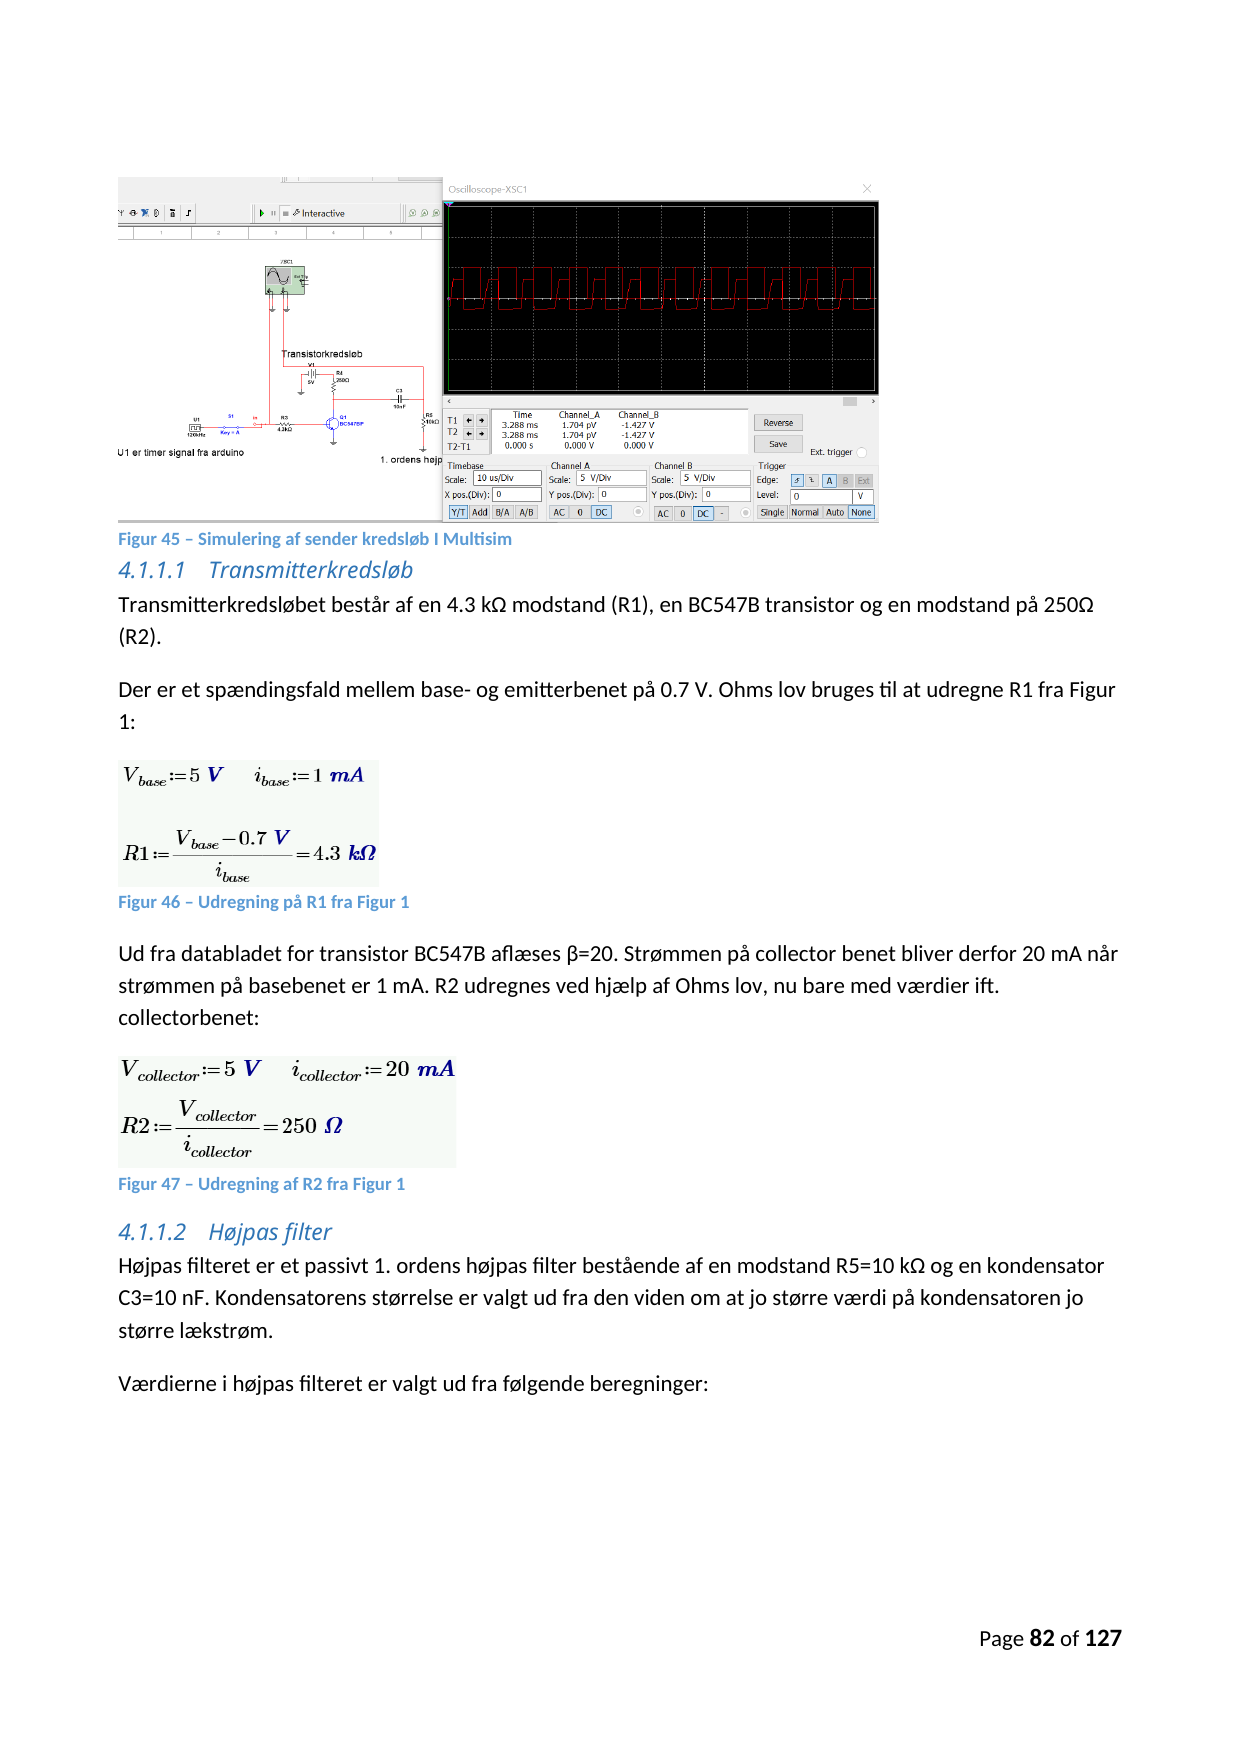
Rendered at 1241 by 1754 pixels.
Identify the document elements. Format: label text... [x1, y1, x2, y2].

text Højpas filteret er et passivt 1. ordens højpas filter bestående af en modstand R5=10 kΩ og en kondensator C3=10 nF. Kondensatorens størrelse er valgt ud fra den viden om at jo større værdi på kondensatoren jo større lækstrøm. [118, 1251, 1122, 1344]
picture [118, 1056, 457, 1168]
text Der er et spændingsfald mellem base- og emitterbenet på 0.7 V. Ohms lov bruges til at udregne R1 fra Figur 1: [118, 675, 1122, 736]
subtitle Transmitterkredsløb [118, 554, 1122, 585]
subtitle Højpas filter [118, 1215, 1122, 1247]
picture [118, 177, 879, 523]
text Figur – Simulering af sender kredsløb I Multisim [118, 527, 1122, 550]
text Ud fra databladet for transistor BC547B aflæses β=20. Strømmen på collector benet bliver derfor 20 mA når strømmen på basebenet er 1 mA. R2 udregnes ved hjælp af Ohms lov, nu bare med værdier ift. collectorbenet: [118, 939, 1122, 1031]
picture [118, 760, 380, 887]
text Transmitterkredsløbet består af en 4.3 kΩ modstand (R1), en BC547B transistor og en modstand på 250Ω (R2). [118, 590, 1122, 650]
text Værdierne i højpas filteret er valgt ud fra følgende beregninger: [118, 1369, 1122, 1397]
text Figur – Udregning på R1 fra Figur 1 [118, 891, 1122, 914]
text Figur – Udregning af R2 fra Figur 1 [118, 1172, 1122, 1194]
